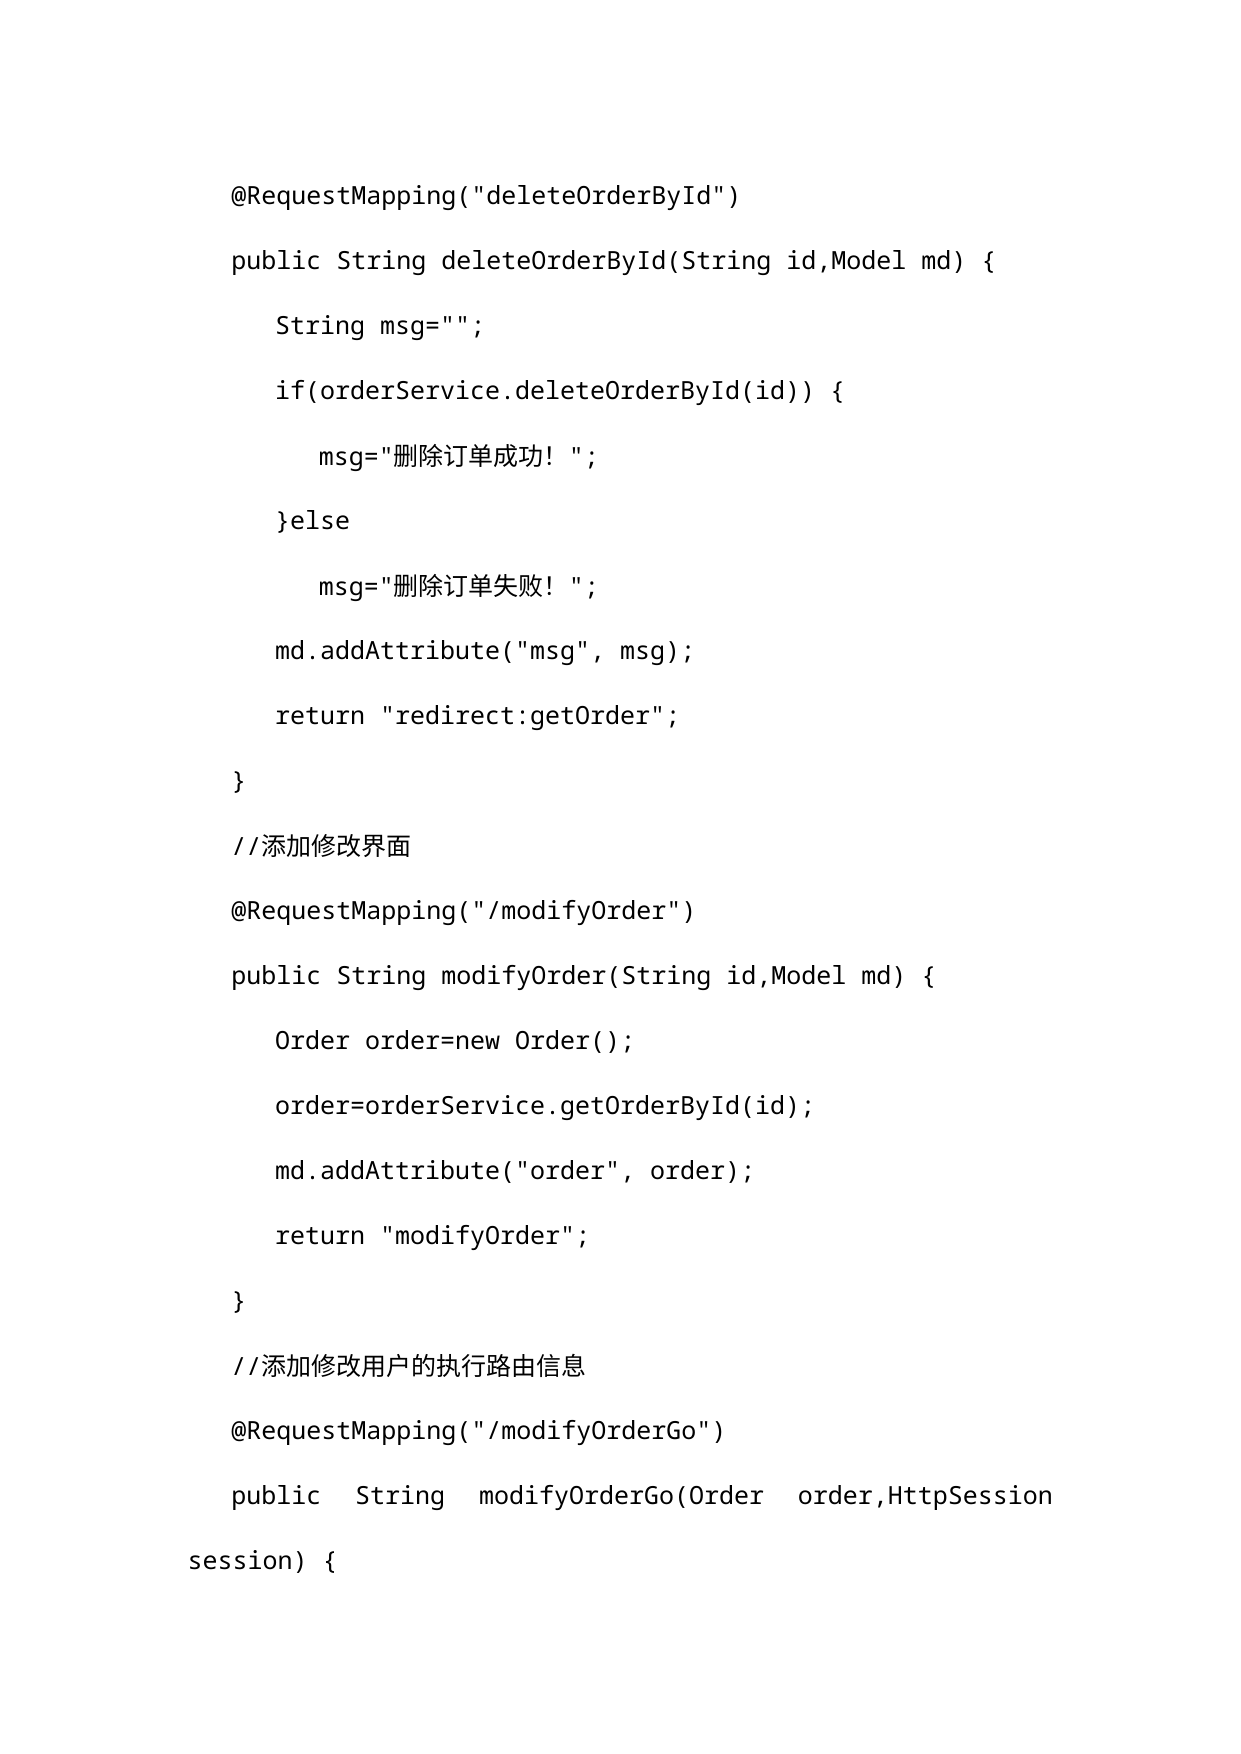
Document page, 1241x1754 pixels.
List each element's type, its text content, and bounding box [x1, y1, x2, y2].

text Order order=new Order(); [187, 1007, 1053, 1072]
text msg="删除订单成功！"; [187, 422, 1053, 487]
text return "redirect:getOrder"; [187, 682, 1053, 747]
text public String modifyOrderGo(Order order,HttpSession session) { [187, 1462, 1053, 1592]
text String msg=""; [187, 292, 1053, 357]
text }else [187, 487, 1053, 552]
text } [187, 1267, 1053, 1332]
text public String modifyOrder(String id,Model md) { [187, 942, 1053, 1007]
text return "modifyOrder"; [187, 1202, 1053, 1267]
text order=orderService.getOrderById(id); [187, 1072, 1053, 1137]
text md.addAttribute("msg", msg); [187, 617, 1053, 682]
text @RequestMapping("deleteOrderById") [187, 162, 1053, 227]
text @RequestMapping("/modifyOrderGo") [187, 1397, 1053, 1462]
text } [187, 747, 1053, 812]
text //添加修改用户的执行路由信息 [187, 1332, 1053, 1397]
text @RequestMapping("/modifyOrder") [187, 877, 1053, 942]
text if(orderService.deleteOrderById(id)) { [187, 357, 1053, 422]
text //添加修改界面 [187, 812, 1053, 877]
text msg="删除订单失败！"; [187, 552, 1053, 617]
text md.addAttribute("order", order); [187, 1137, 1053, 1202]
text public String deleteOrderById(String id,Model md) { [187, 227, 1053, 292]
